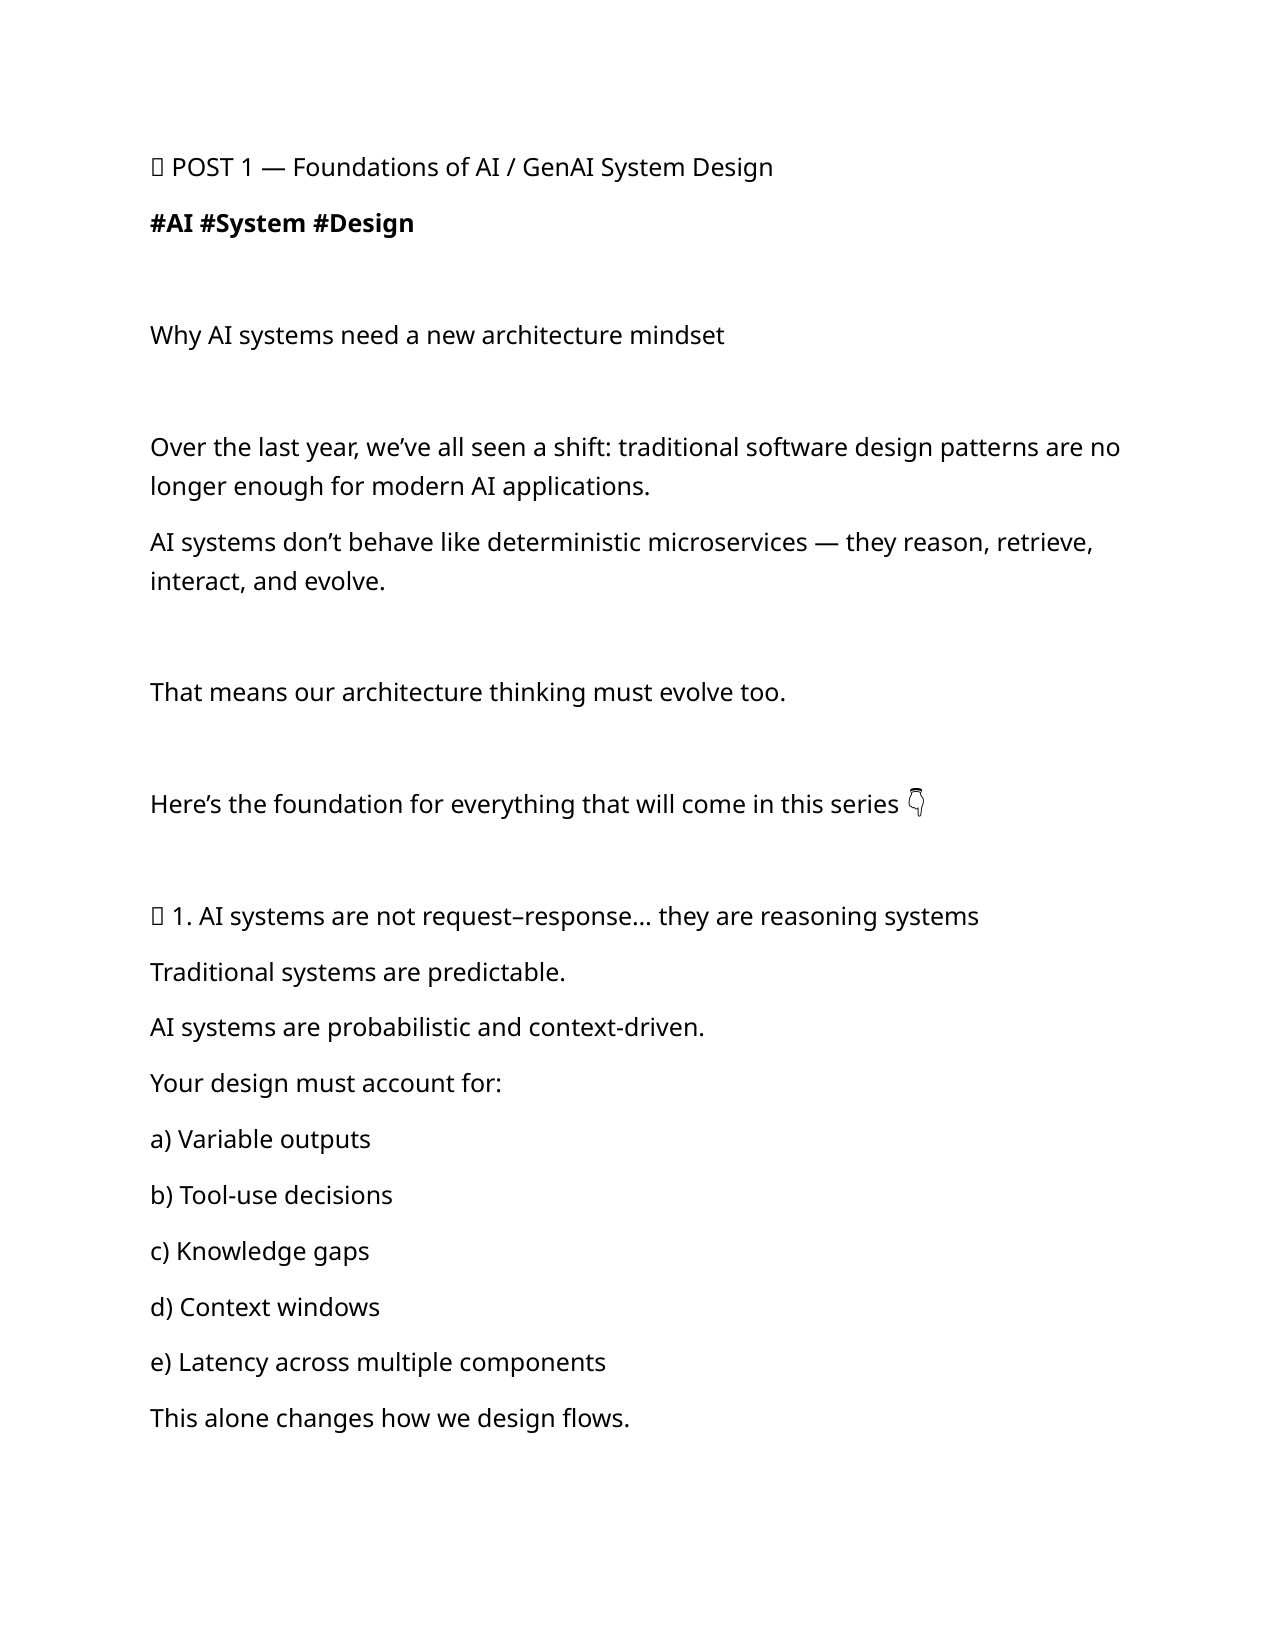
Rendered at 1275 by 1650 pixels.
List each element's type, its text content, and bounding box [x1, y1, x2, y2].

text a) Variable outputs [150, 1122, 1125, 1156]
text e) Latency across multiple components [150, 1345, 1125, 1379]
text This alone changes how we design flows. [150, 1401, 1125, 1435]
text AI systems are probabilistic and context-driven. [150, 1010, 1125, 1044]
text d) Context windows [150, 1289, 1125, 1323]
text Your design must account for: [150, 1066, 1125, 1100]
text That means our architecture thinking must evolve too. [150, 675, 1125, 709]
text Why AI systems need a new architecture mindset [150, 317, 1125, 352]
text c) Knowledge gaps [150, 1233, 1125, 1267]
text AI systems don’t behave like deterministic microservices — they reason, retrieve, interact, and evolve. [150, 524, 1125, 597]
text Here’s the foundation for everything that will come in this series 👇 [150, 787, 1125, 821]
text b) Tool-use decisions [150, 1177, 1125, 1212]
text Traditional systems are predictable. [150, 954, 1125, 988]
text Over the last year, we’ve all seen a shift: traditional software design patterns are no longer enough for modern AI applications. [150, 429, 1125, 502]
text #AI #System #Design [150, 206, 1125, 240]
text 🚀 POST 1 — Foundations of AI / GenAI System Design [150, 150, 1125, 184]
text 🔵 1. AI systems are not request–response… they are reasoning systems [150, 898, 1125, 932]
